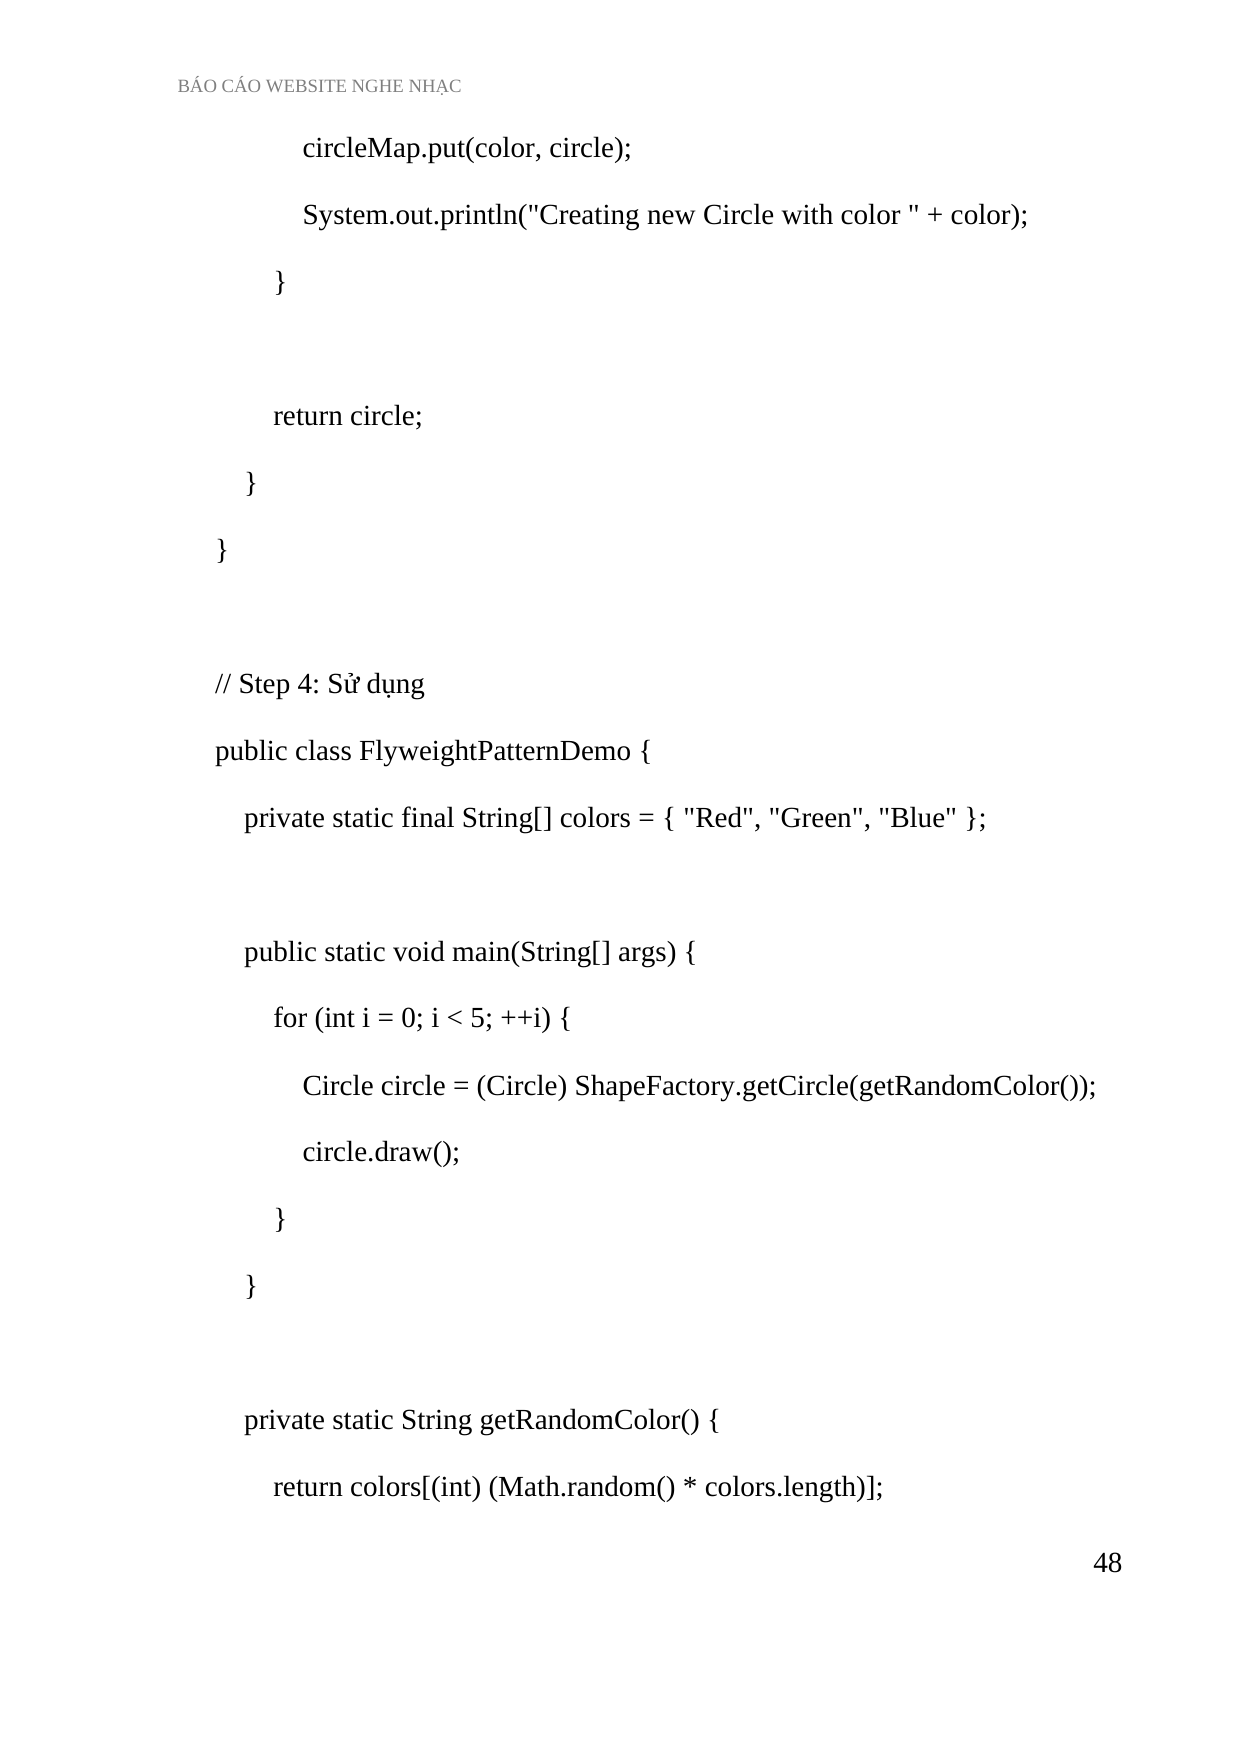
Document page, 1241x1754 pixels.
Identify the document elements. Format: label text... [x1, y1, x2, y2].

text public class FlyweightPatternDemo { [177, 733, 1122, 766]
text return circle; [177, 398, 1122, 431]
text circleMap.put(color, circle); [177, 130, 1122, 163]
text } [177, 1268, 1122, 1302]
text } [177, 264, 1122, 297]
text Circle circle = (Circle) ShapeFactory.getCircle(getRandomColor()); [177, 1068, 1122, 1101]
text return colors[(int) (Math.random() * colors.length)]; [177, 1469, 1122, 1503]
text System.out.println("Creating new Circle with color " + color); [177, 197, 1122, 230]
text } [177, 465, 1122, 498]
text } [177, 532, 1122, 565]
text for (int i = 0; i < 5; ++i) { [177, 1001, 1122, 1034]
text public static void main(String[] args) { [177, 934, 1122, 967]
text private static final String[] colors = { "Red", "Green", "Blue" }; [177, 800, 1122, 833]
text circle.draw(); [177, 1134, 1122, 1168]
text // Step 4: Sử dụng [177, 666, 1122, 699]
text private static String getRandomColor() { [177, 1402, 1122, 1436]
text } [177, 1202, 1122, 1235]
